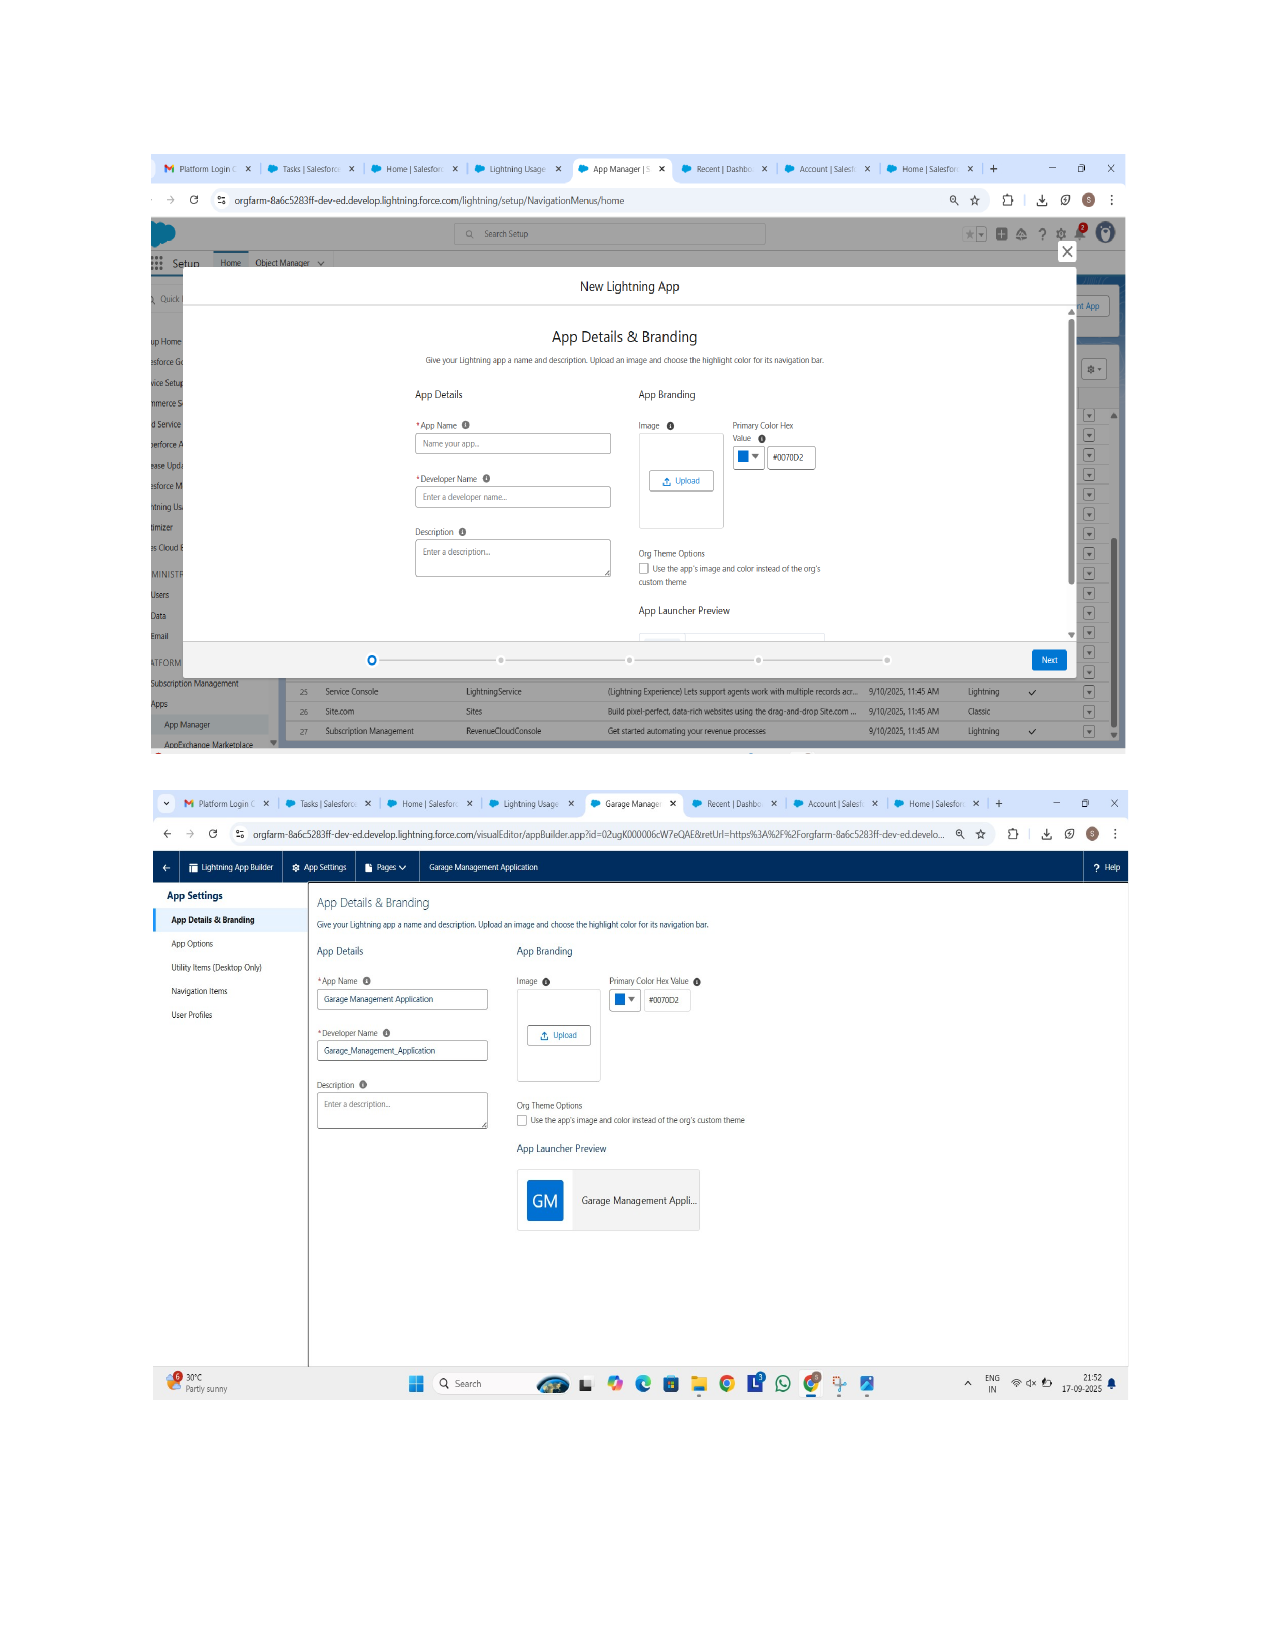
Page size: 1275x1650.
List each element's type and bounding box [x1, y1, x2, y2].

picture [150, 153, 1126, 754]
picture [153, 790, 1129, 1400]
